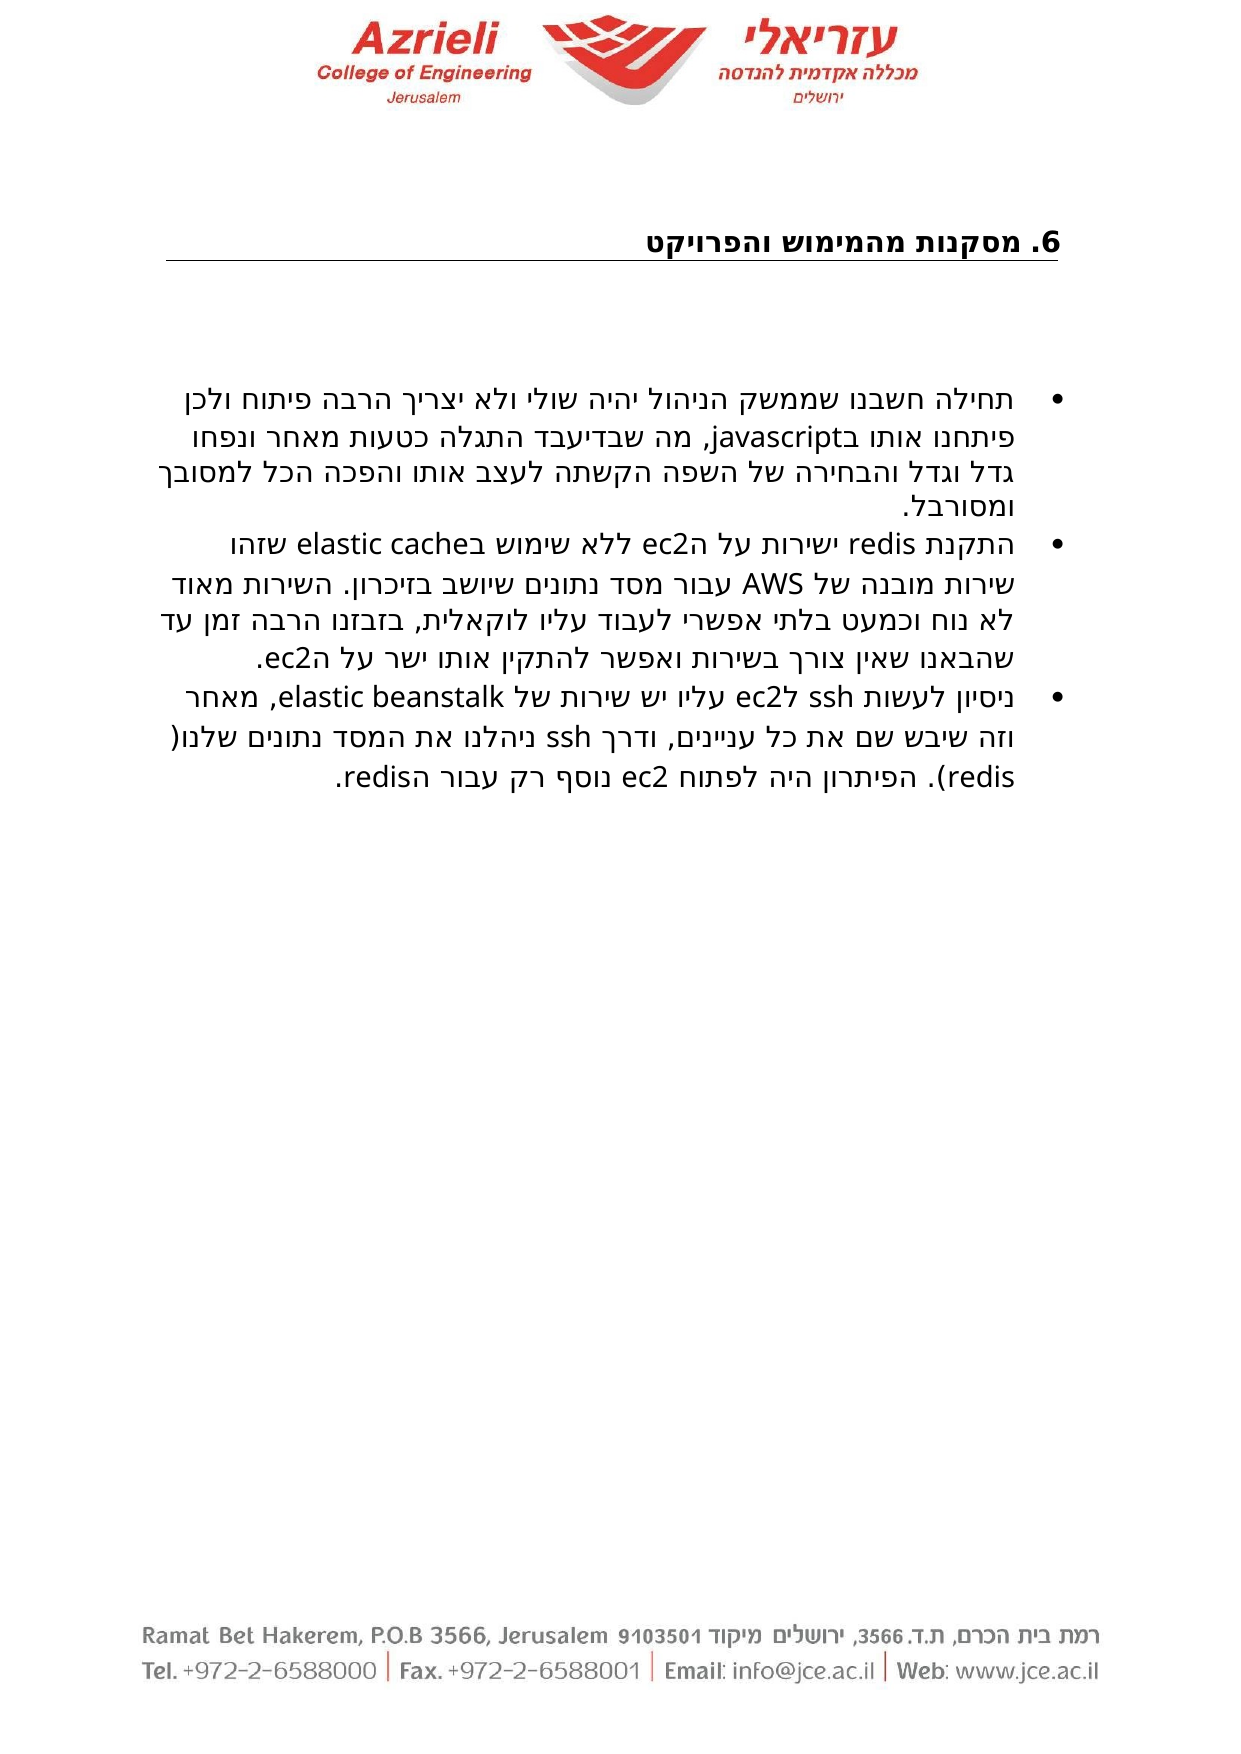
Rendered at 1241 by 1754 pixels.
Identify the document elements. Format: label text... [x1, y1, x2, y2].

picture [314, 13, 928, 111]
picture [137, 1617, 1104, 1690]
subtitle 6. מסקנות מהמימוש והפרויקט [150, 226, 1061, 260]
list ניסיון לעשות ssh לec2 עליו יש שירות של elastic beanstalk, מאחר וזה שיבש שם את כל עניינים, ודרך ssh ניהלנו את המסד נתונים שלנו(redis). הפיתרון היה לפתוח ec2 נוסף רק עבור הredis. [150, 677, 1053, 796]
list התקנת redis ישירות על הec2 ללא שימוש בelastic cache שזהו שירות מובנה של AWS עבור מסד נתונים שיושב בזיכרון. השירות מאוד לא נוח וכמעט בלתי אפשרי לעבוד עליו לוקאלית, בזבזנו הרבה זמן עד שהבאנו שאין צורך בשירות ואפשר להתקין אותו ישר על הec2. [150, 524, 1053, 677]
list תחילה חשבנו שממשק הניהול יהיה שולי ולא יצריך הרבה פיתוח ולכן פיתחנו אותו בjavascript, מה שבדיעבד התגלה כטעות מאחר ונפחו גדל וגדל והבחירה של השפה הקשתה לעצב אותו והפכה הכל למסובך ומסורבל. [150, 382, 1053, 524]
